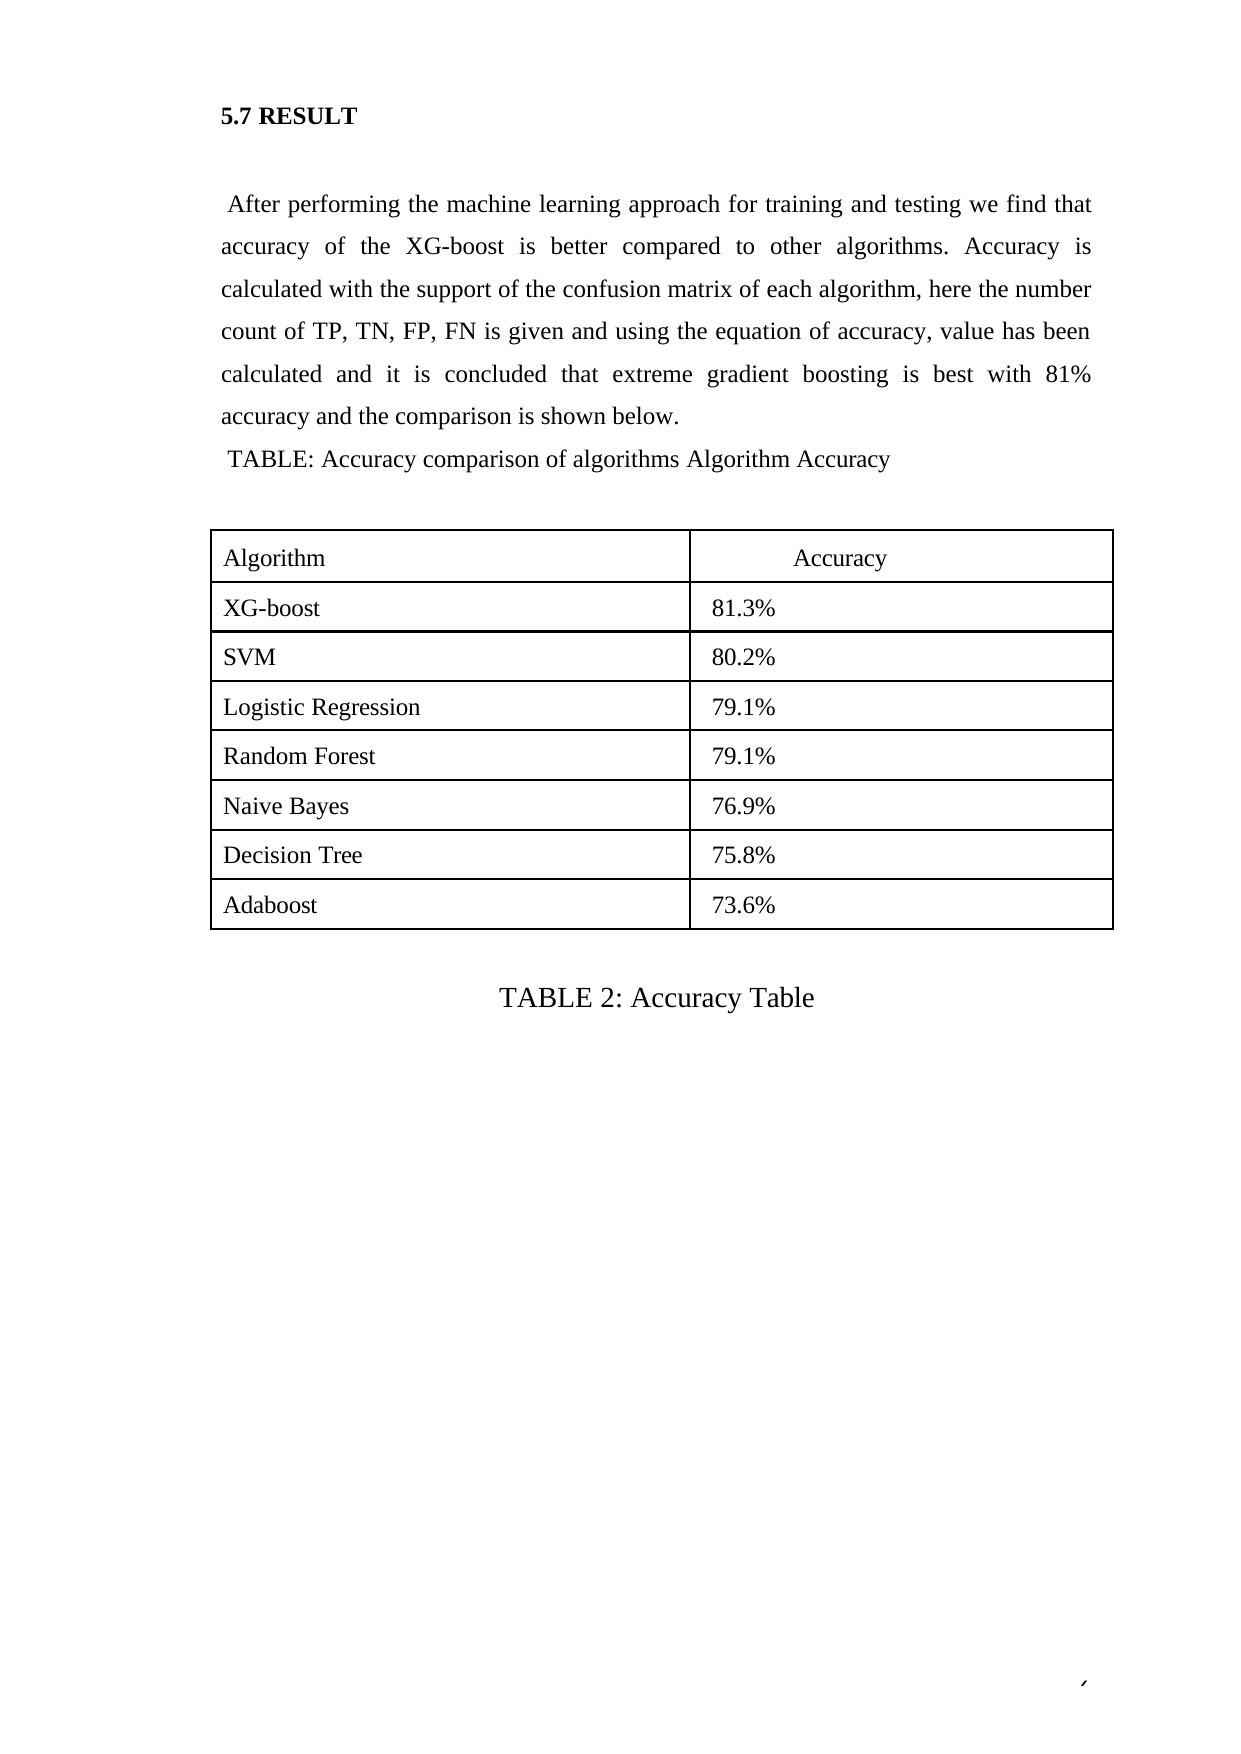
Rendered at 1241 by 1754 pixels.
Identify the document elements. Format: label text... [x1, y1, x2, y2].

table_cell Naive Bayes [212, 781, 689, 828]
table_cell Random Forest [212, 731, 689, 779]
table_header Algorithm [212, 531, 689, 581]
table_cell 81.3% [691, 583, 1112, 630]
table_cell Adaboost [212, 880, 689, 928]
table_cell SVM [212, 633, 689, 680]
table_cell 79.1% [691, 682, 1112, 729]
table_cell 79.1% [691, 731, 1112, 779]
text TABLE 2: Accuracy Table [289, 980, 1025, 1014]
table_cell 80.2% [691, 633, 1112, 680]
table_cell Decision Tree [212, 831, 689, 878]
text After performing the machine learning approach for training and testing we find that accuracy of the XG-boost is better compared to other algorithms. Accuracy is calculated with the support of the confusion matrix of each algorithm, here the number count of TP, TN, FP, FN is given and using the equation of accuracy, value has been calculated and it is concluded that extreme gradient boosting is best with 81% accuracy and the comparison is shown below. [221, 189, 1092, 430]
table_cell XG-boost [212, 583, 689, 630]
subtitle RESULT [221, 101, 1173, 130]
table_cell 76.9% [691, 781, 1112, 828]
text TABLE: Accuracy comparison of algorithms Algorithm Accuracy [227, 444, 1173, 473]
table_cell 75.8% [691, 831, 1112, 878]
table_cell 73.6% [691, 880, 1112, 928]
table_header Accuracy [691, 531, 1112, 581]
table_cell Logistic Regression [212, 682, 689, 729]
